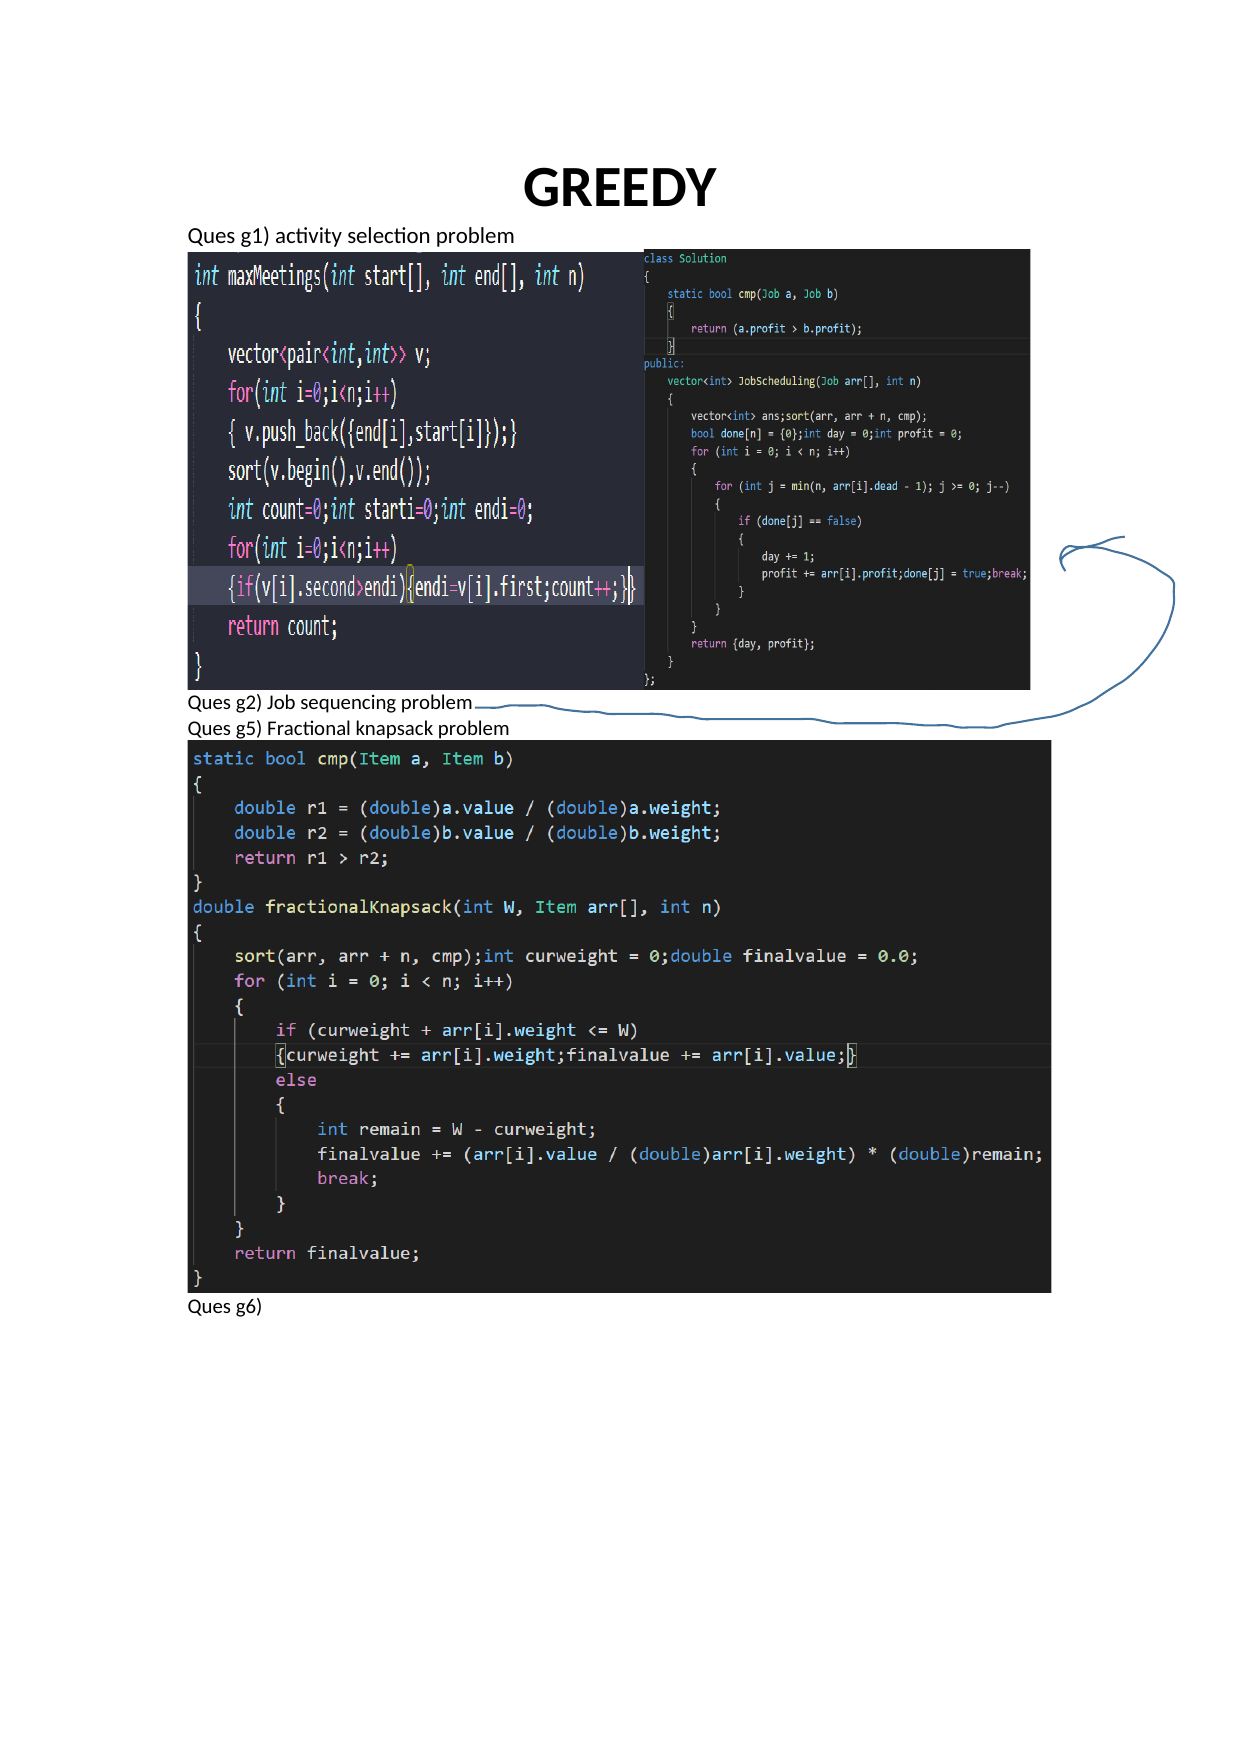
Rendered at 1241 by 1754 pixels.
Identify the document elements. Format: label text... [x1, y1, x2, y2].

list Ques g2) Job sequencing problem [187, 689, 1053, 715]
list GREEDY [187, 150, 1053, 221]
picture [187, 740, 1052, 1293]
list Ques g1) activity selection problem [187, 221, 1053, 249]
list Ques g5) Fractional knapsack problem [187, 715, 1053, 740]
list Ques g6) [187, 1293, 1053, 1318]
picture [187, 249, 1031, 690]
